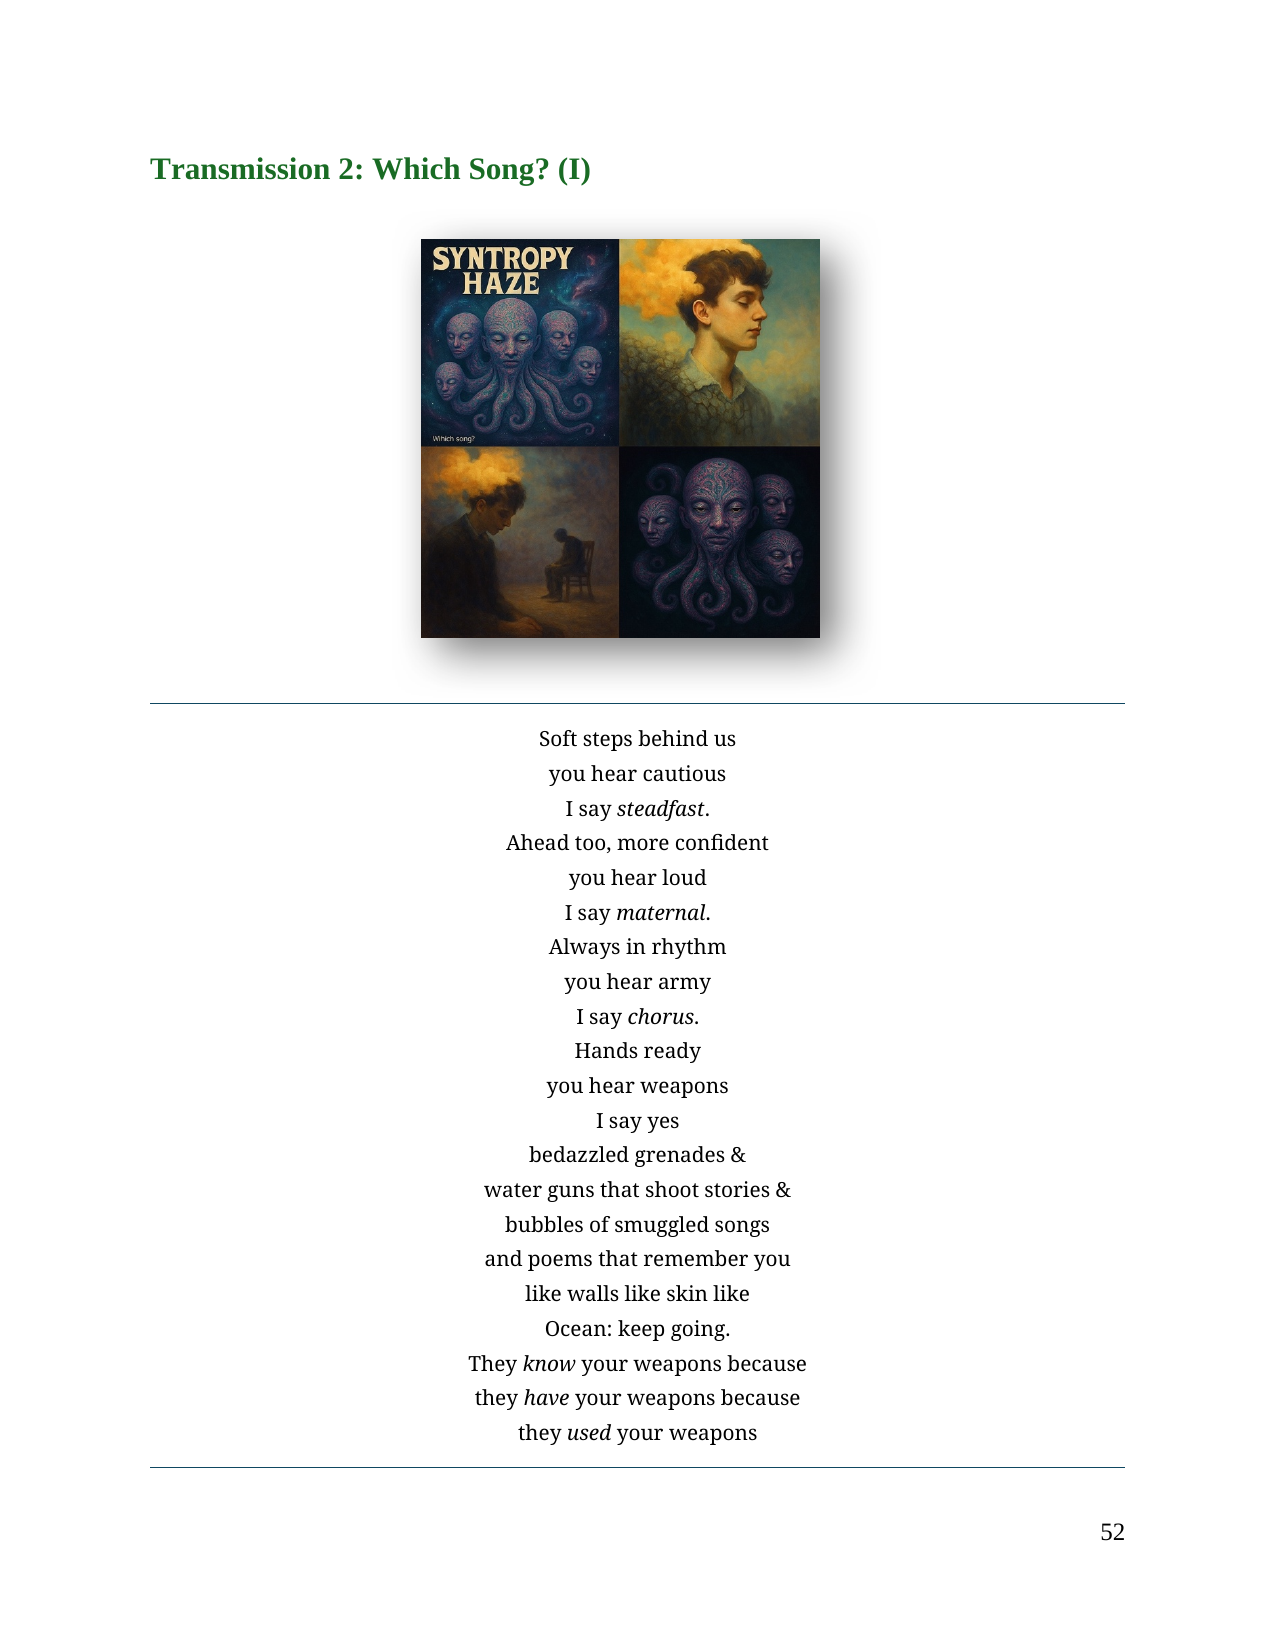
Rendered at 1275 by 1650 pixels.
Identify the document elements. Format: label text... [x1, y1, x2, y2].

text and poems that remember you [150, 1223, 1125, 1257]
text like walls like skin like [150, 1257, 1125, 1292]
text you hear army [150, 945, 1125, 980]
text I say maternal. [150, 876, 1125, 911]
text I say steadfast. [150, 772, 1125, 806]
text Hands ready [150, 1014, 1125, 1049]
text Always in rhythm [150, 911, 1125, 945]
text bubbles of smuggled songs [150, 1188, 1125, 1223]
text you hear cautious [150, 737, 1125, 772]
text they have your weapons because [150, 1361, 1125, 1396]
text Ahead too, more confident [150, 806, 1125, 841]
picture [421, 239, 820, 638]
text I say yes [150, 1084, 1125, 1119]
subtitle Transmission 2: Which Song? (I) [150, 150, 1125, 186]
text bedazzled grenades & [150, 1119, 1125, 1153]
text Soft steps behind us [150, 704, 1125, 737]
text water guns that shoot stories & [150, 1153, 1125, 1188]
text you hear loud [150, 841, 1125, 876]
text I say chorus. [150, 980, 1125, 1014]
text you hear weapons [150, 1049, 1125, 1084]
text They know your weapons because [150, 1327, 1125, 1361]
text they used your weapons [150, 1396, 1125, 1467]
text Ocean: keep going. [150, 1292, 1125, 1327]
